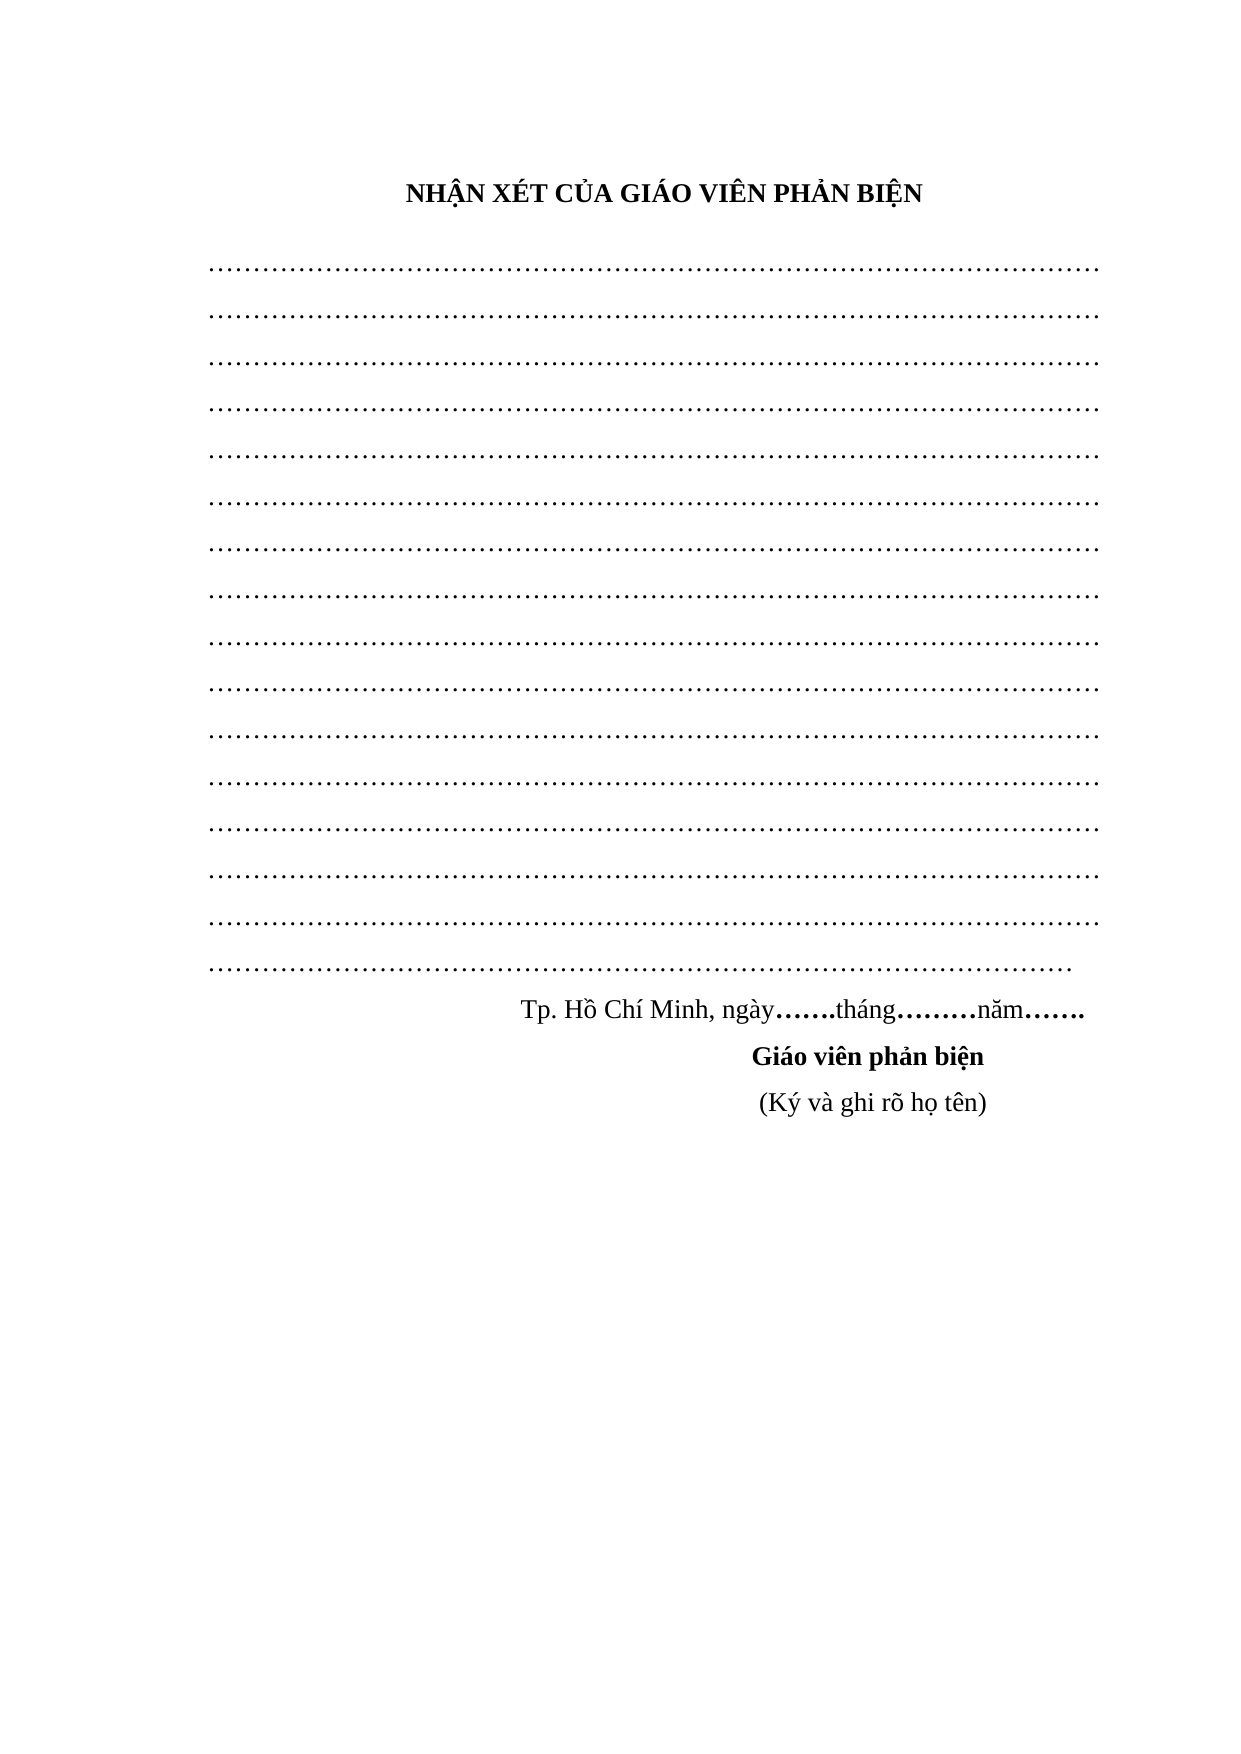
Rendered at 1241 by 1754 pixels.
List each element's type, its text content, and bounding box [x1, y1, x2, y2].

text Giáo viên phản biện [207, 1040, 1122, 1071]
text …………………………………………………………………………………………………………………………………………………………………………………………………………………………………………………………………………………………………………………………………………………………………………………………………………………………………………………………………………………………………………………………………………………………………………………………………………………………………………………………………………………………………………………………………………………………………………………………………………………………………………………………………………………………………………………………………………………………………………………………………………………………………………………………………………………………………………………………………………………………………………………………………………………………………………………………………………………………………………………………………………………………………………………………………………………………………………………………… [207, 246, 1122, 978]
subtitle NHẬN XÉT CỦA GIÁO VIÊN PHẢN BIỆN [207, 177, 1122, 208]
text Tp. Hồ Chí Minh, ngày…….tháng………năm……. [207, 993, 1122, 1024]
text (Ký và ghi rõ họ tên) [207, 1086, 1122, 1118]
